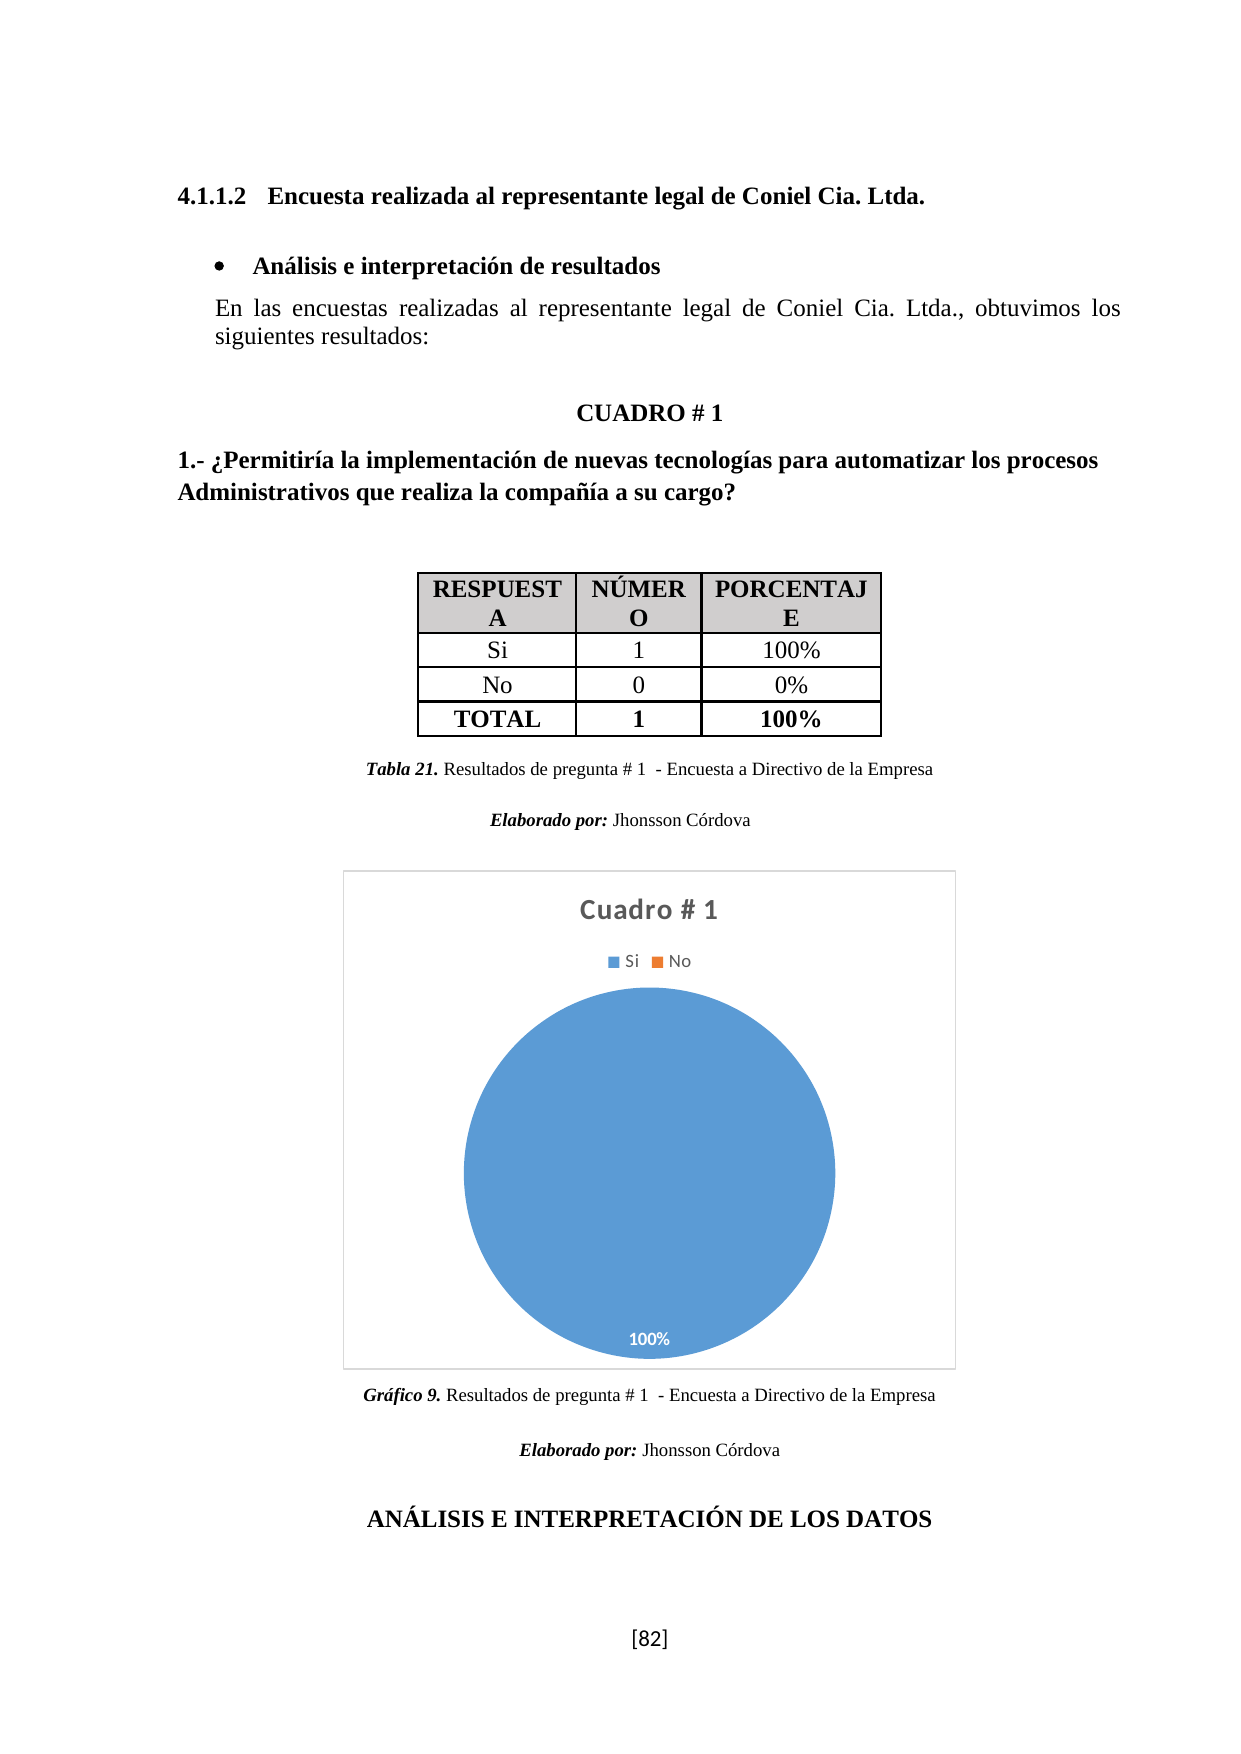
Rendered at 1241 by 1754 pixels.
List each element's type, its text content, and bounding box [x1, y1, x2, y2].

text En las encuestas realizadas al representante legal de Coniel Cia. Ltda., obtuvimos los siguientes resultados: [215, 293, 1122, 350]
subtitle Encuesta realizada al representante legal de Coniel Cia. Ltda. [177, 181, 1122, 210]
list Análisis e interpretación de resultados [215, 251, 1122, 280]
table_header RESPUESTA [419, 574, 575, 632]
table_cell 100% [703, 703, 880, 735]
table_cell 100% [703, 634, 880, 666]
table_cell 1 [577, 703, 700, 735]
table_cell 0% [703, 668, 880, 700]
table_cell 1 [577, 634, 700, 666]
table_cell 0 [577, 668, 700, 700]
table_header NÚMERO [577, 574, 700, 632]
table_cell No [419, 668, 575, 700]
text 1.- ¿Permitiría la implementación de nuevas tecnologías para automatizar los procesos Administrativos que realiza la compañía a su cargo? [177, 446, 1122, 505]
text Gráfico 9. Resultados de pregunta # 1 - Encuesta a Directivo de la Empresa [177, 1384, 1122, 1406]
text CUADRO # 1 [177, 398, 1122, 427]
table_cell Si [419, 634, 575, 666]
text ANÁLISIS E INTERPRETACIÓN DE LOS DATOS [177, 1504, 1122, 1533]
table_cell TOTAL [419, 703, 575, 735]
table_header PORCENTAJE [703, 574, 880, 632]
text Tabla 21. Resultados de pregunta # 1 - Encuesta a Directivo de la Empresa [177, 758, 1122, 780]
